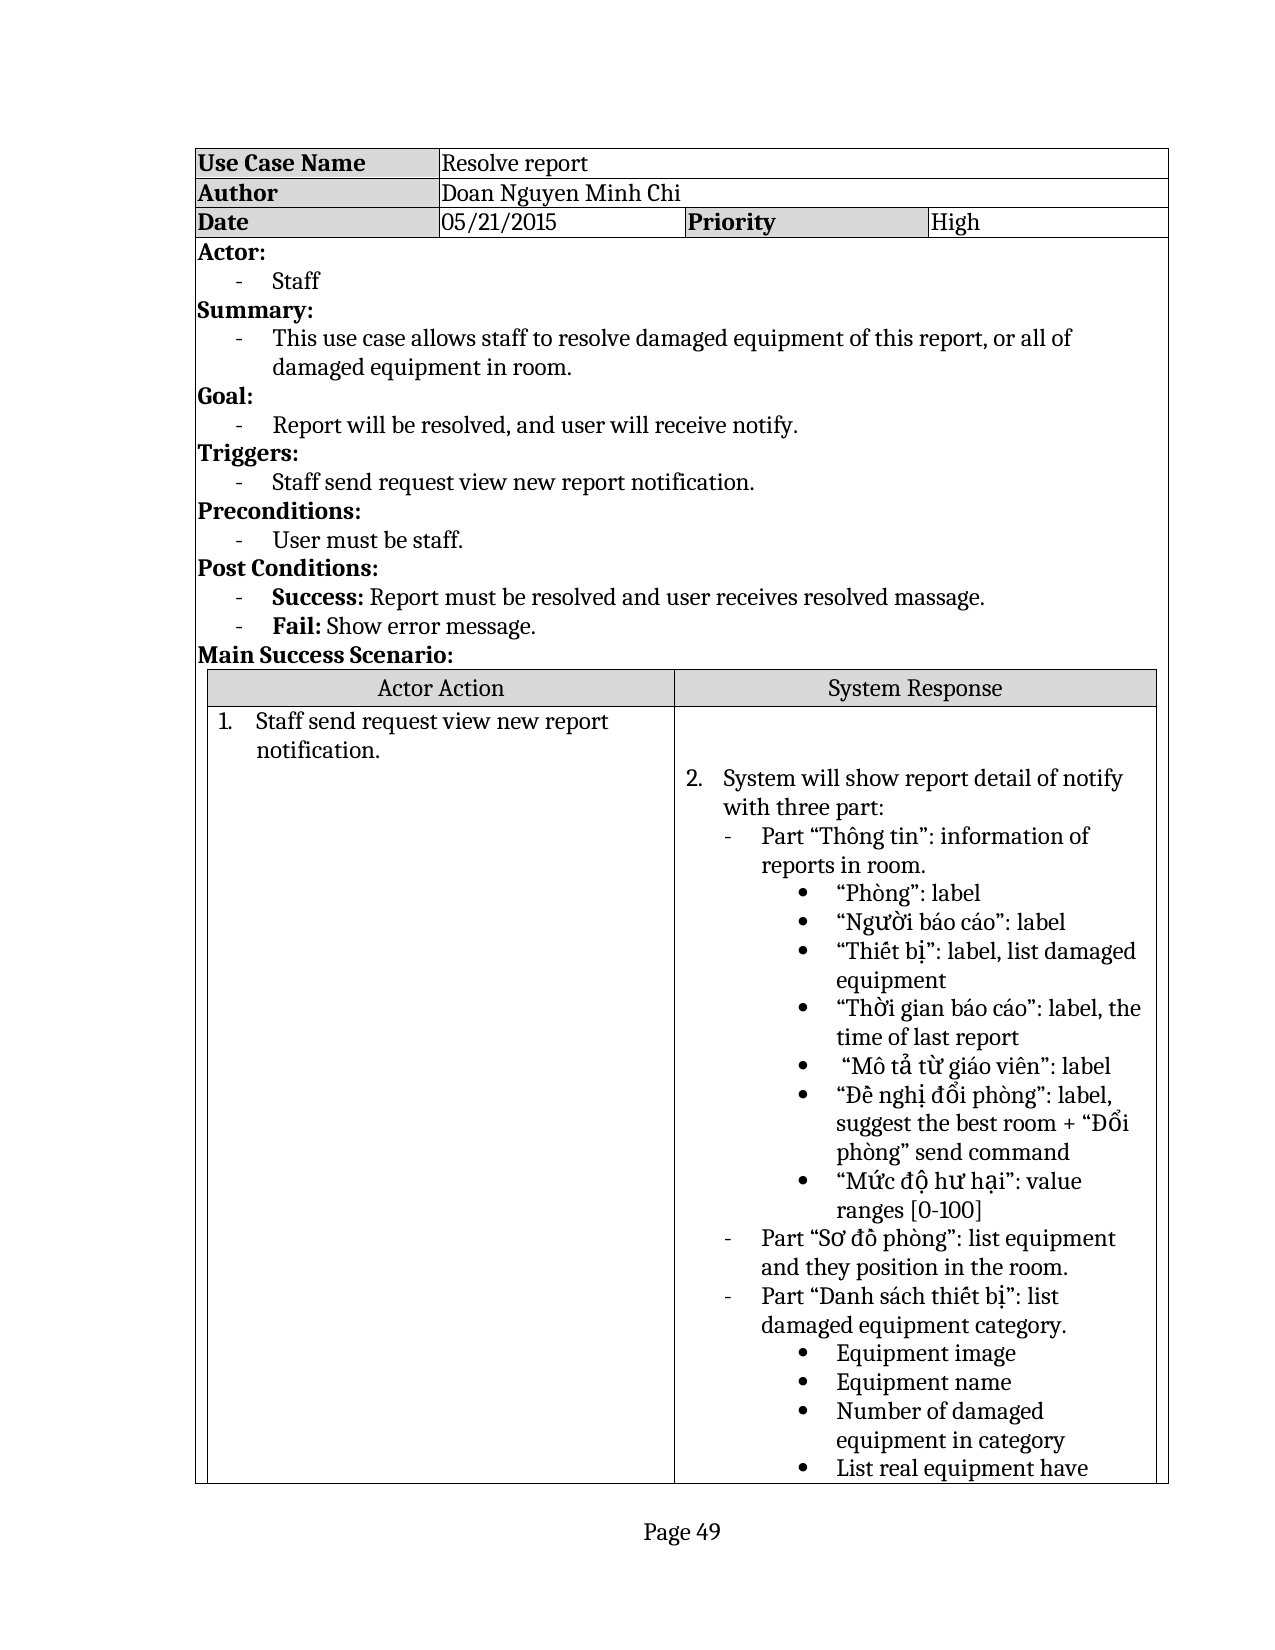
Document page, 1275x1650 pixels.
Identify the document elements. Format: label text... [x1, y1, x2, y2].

table_cell 05/21/2015 [440, 208, 685, 237]
table_cell High [929, 208, 1168, 237]
table_cell Priority [686, 208, 928, 237]
table_cell Author [196, 179, 439, 207]
table_cell Use Case Name [196, 149, 439, 177]
table_cell Date [196, 208, 439, 237]
table_cell Doan Nguyen Minh Chi [440, 179, 1168, 207]
table_cell Resolve report [440, 149, 1168, 177]
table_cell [196, 238, 1168, 1483]
